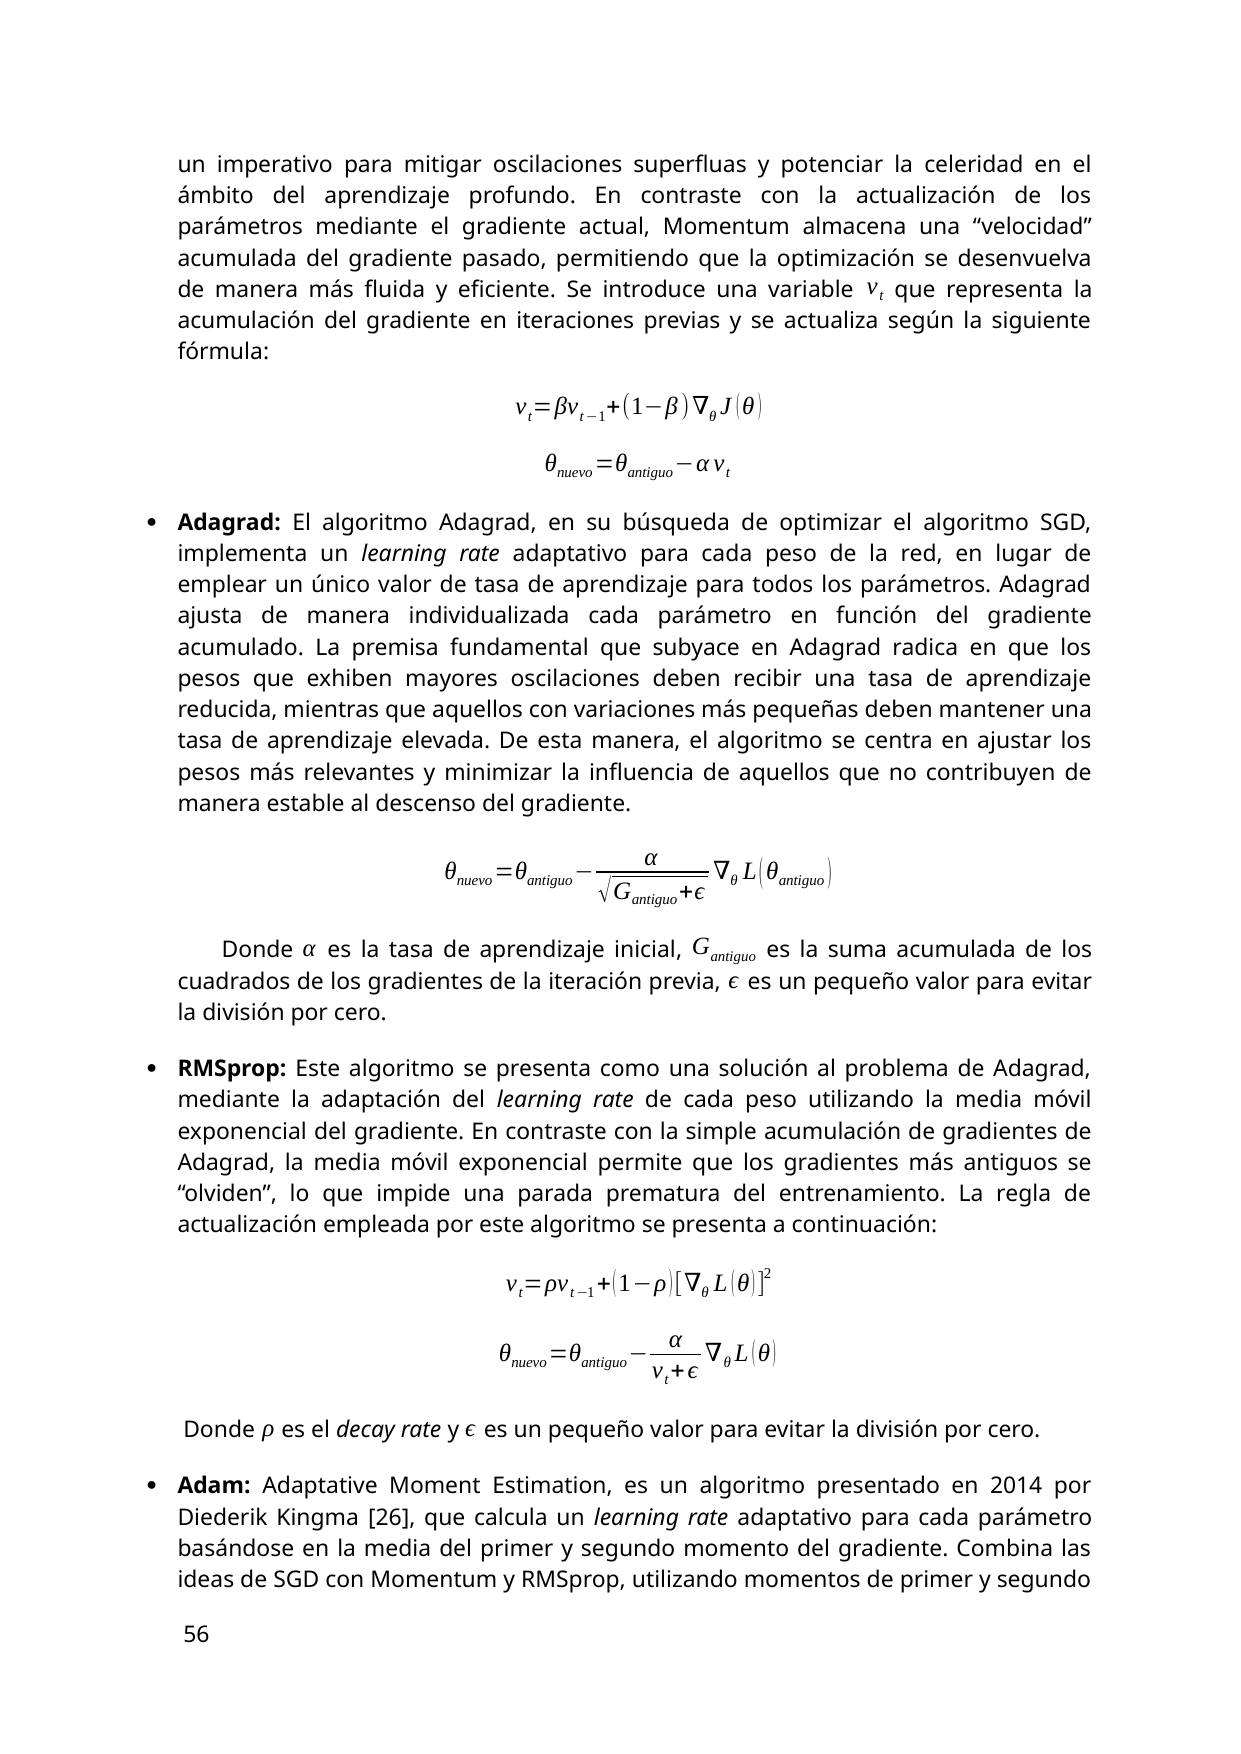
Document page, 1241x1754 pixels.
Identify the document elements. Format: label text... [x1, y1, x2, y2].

list RMSprop: Este algoritmo se presenta como una solución al problema de Adagrad, mediante la adaptación del learning rate de cada peso utilizando la media móvil exponencial del gradiente. En contraste con la simple acumulación de gradientes de Adagrad, la media móvil exponencial permite que los gradientes más antiguos se “olviden”, lo que impide una parada prematura del entrenamiento. La regla de actualización empleada por este algoritmo se presenta a continuación: [148, 1052, 1092, 1239]
list Adagrad: El algoritmo Adagrad, en su búsqueda de optimizar el algoritmo SGD, implementa un learning rate adaptativo para cada peso de la red, en lugar de emplear un único valor de tasa de aprendizaje para todos los parámetros. Adagrad ajusta de manera individualizada cada parámetro en función del gradiente acumulado. La premisa fundamental que subyace en Adagrad radica en que los pesos que exhiben mayores oscilaciones deben recibir una tasa de aprendizaje reducida, mientras que aquellos con variaciones más pequeñas deben mantener una tasa de aprendizaje elevada. De esta manera, el algoritmo se centra en ajustar los pesos más relevantes y minimizar la influencia de aquellos que no contribuyen de manera estable al descenso del gradiente. [148, 506, 1092, 818]
text Donde es la tasa de aprendizaje inicial, es la suma acumulada de los cuadrados de los gradientes de la iteración previa, es un pequeño valor para evitar la división por cero. [177, 933, 1092, 1027]
text Donde es el decay rate y es un pequeño valor para evitar la división por cero. [177, 1413, 1092, 1444]
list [148, 148, 1092, 367]
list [148, 1469, 1092, 1594]
